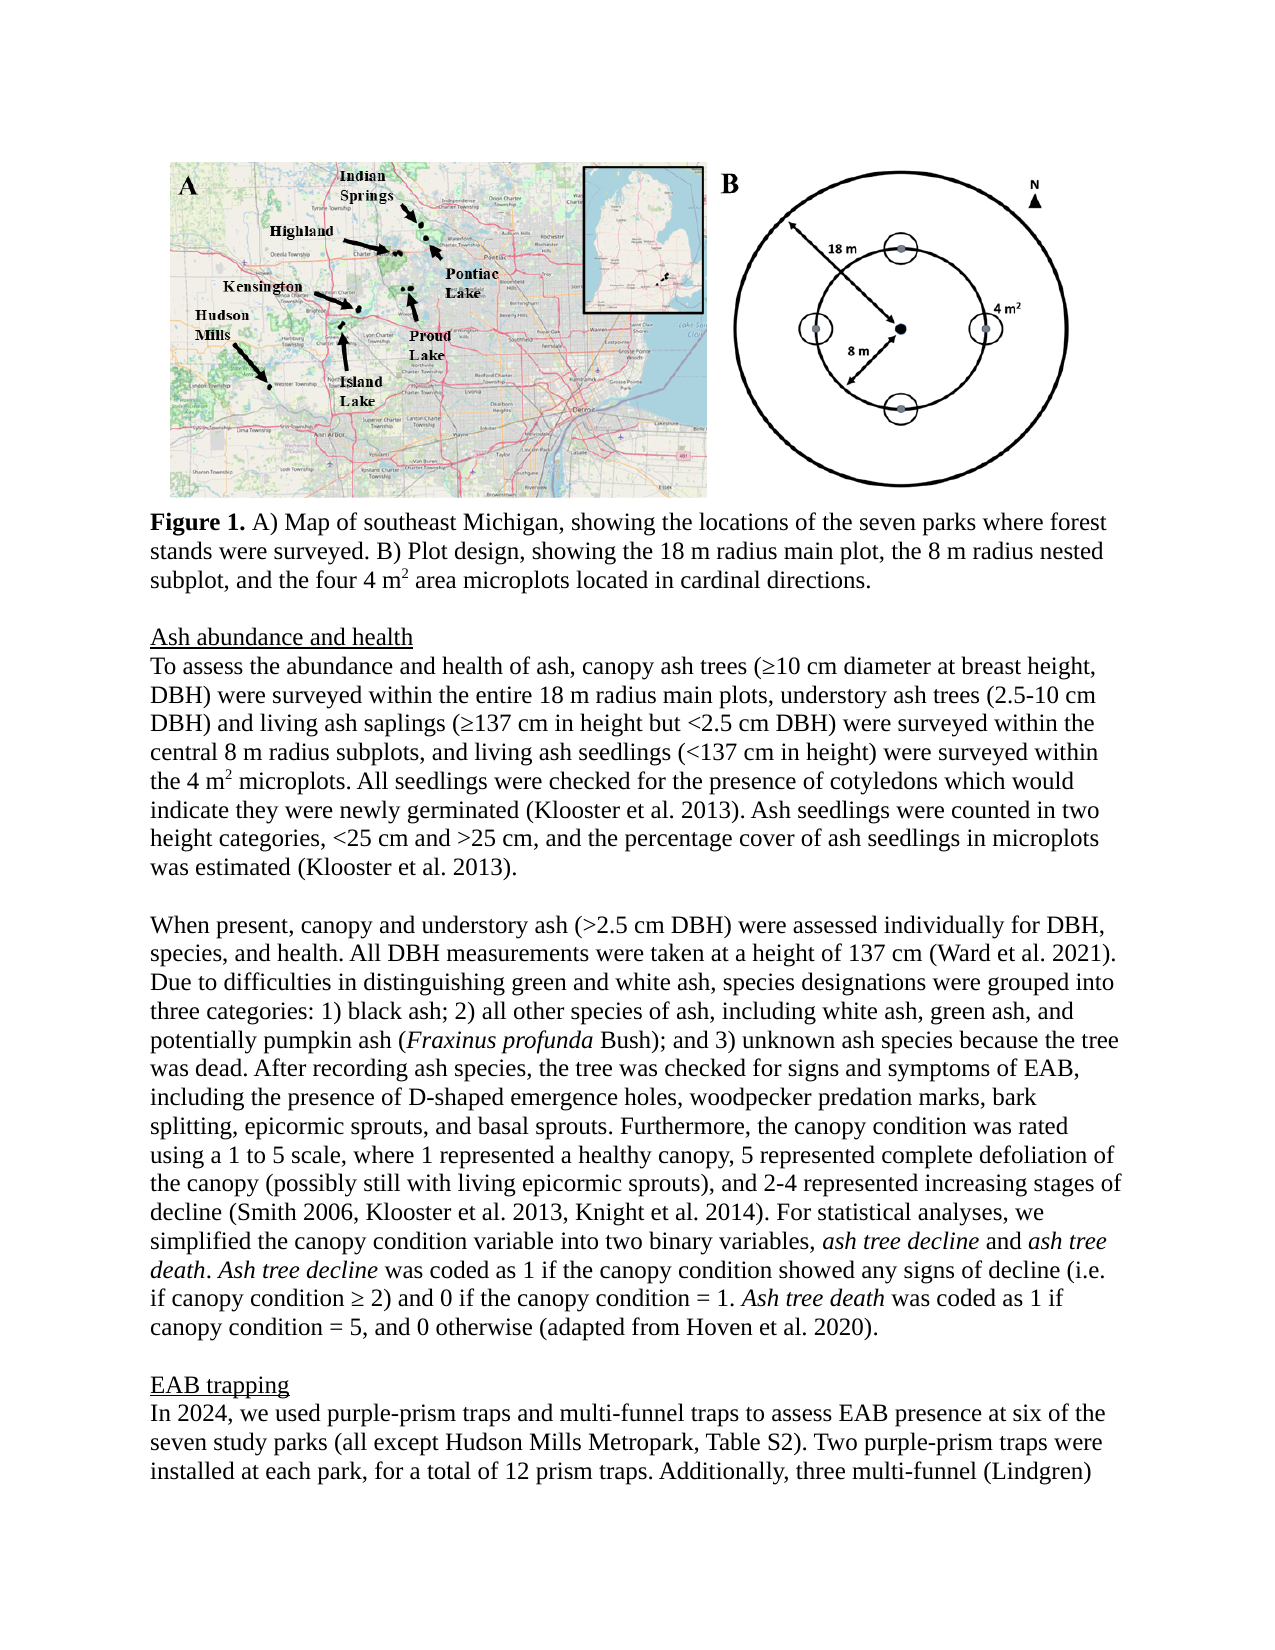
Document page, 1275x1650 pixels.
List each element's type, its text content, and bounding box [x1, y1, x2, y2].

text Figure 1. A) Map of southeast Michigan, showing the locations of the seven parks where forest stands were surveyed. B) Plot design, showing the 18 m radius main plot, the 8 m radius nested subplot, and the four 4 m2 area microplots located in cardinal directions. [150, 507, 1125, 593]
text To assess the abundance and health of ash, canopy ash trees (≥10 cm diameter at breast height, DBH) were surveyed within the entire 18 m radius main plots, understory ash trees (2.5-10 cm DBH) and living ash saplings (≥137 cm in height but <2.5 cm DBH) were surveyed within the central 8 m radius subplots, and living ash seedlings (<137 cm in height) were surveyed within the 4 m2 microplots. All seedlings were checked for the presence of cotyledons which would indicate they were newly germinated (Klooster et al. 2013). Ash seedlings were counted in two height categories, <25 cm and >25 cm, and the percentage cover of ash seedlings in microplots was estimated (Klooster et al. 2013). [150, 651, 1125, 881]
text When present, canopy and understory ash (>2.5 cm DBH) were assessed individually for DBH, species, and health. All DBH measurements were taken at a height of 137 cm (Ward et al. 2021). Due to difficulties in distinguishing green and white ash, species designations were grouped into three categories: 1) black ash; 2) all other species of ash, including white ash, green ash, and potentially pumpkin ash (Fraxinus profunda Bush); and 3) unknown ash species because the tree was dead. After recording ash species, the tree was checked for signs and symptoms of EAB, including the presence of D-shaped emergence holes, woodpecker predation marks, bark splitting, epicormic sprouts, and basal sprouts. Furthermore, the canopy condition was rated using a 1 to 5 scale, where 1 represented a healthy canopy, 5 represented complete defoliation of the canopy (possibly still with living epicormic sprouts), and 2-4 represented increasing stages of decline (Smith 2006, Klooster et al. 2013, Knight et al. 2014). For statistical analyses, we simplified the canopy condition variable into two binary variables, ash tree decline and ash tree death. Ash tree decline was coded as 1 if the canopy condition showed any signs of decline (i.e. if canopy condition ≥ 2) and 0 if the canopy condition = 1. Ash tree death was coded as 1 if canopy condition = 5, and 0 otherwise (adapted from Hoven et al. 2020). [150, 910, 1125, 1341]
text Ash abundance and health [150, 622, 1125, 651]
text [150, 1398, 1125, 1485]
text EAB trapping [150, 1370, 1125, 1398]
picture [150, 150, 1124, 508]
